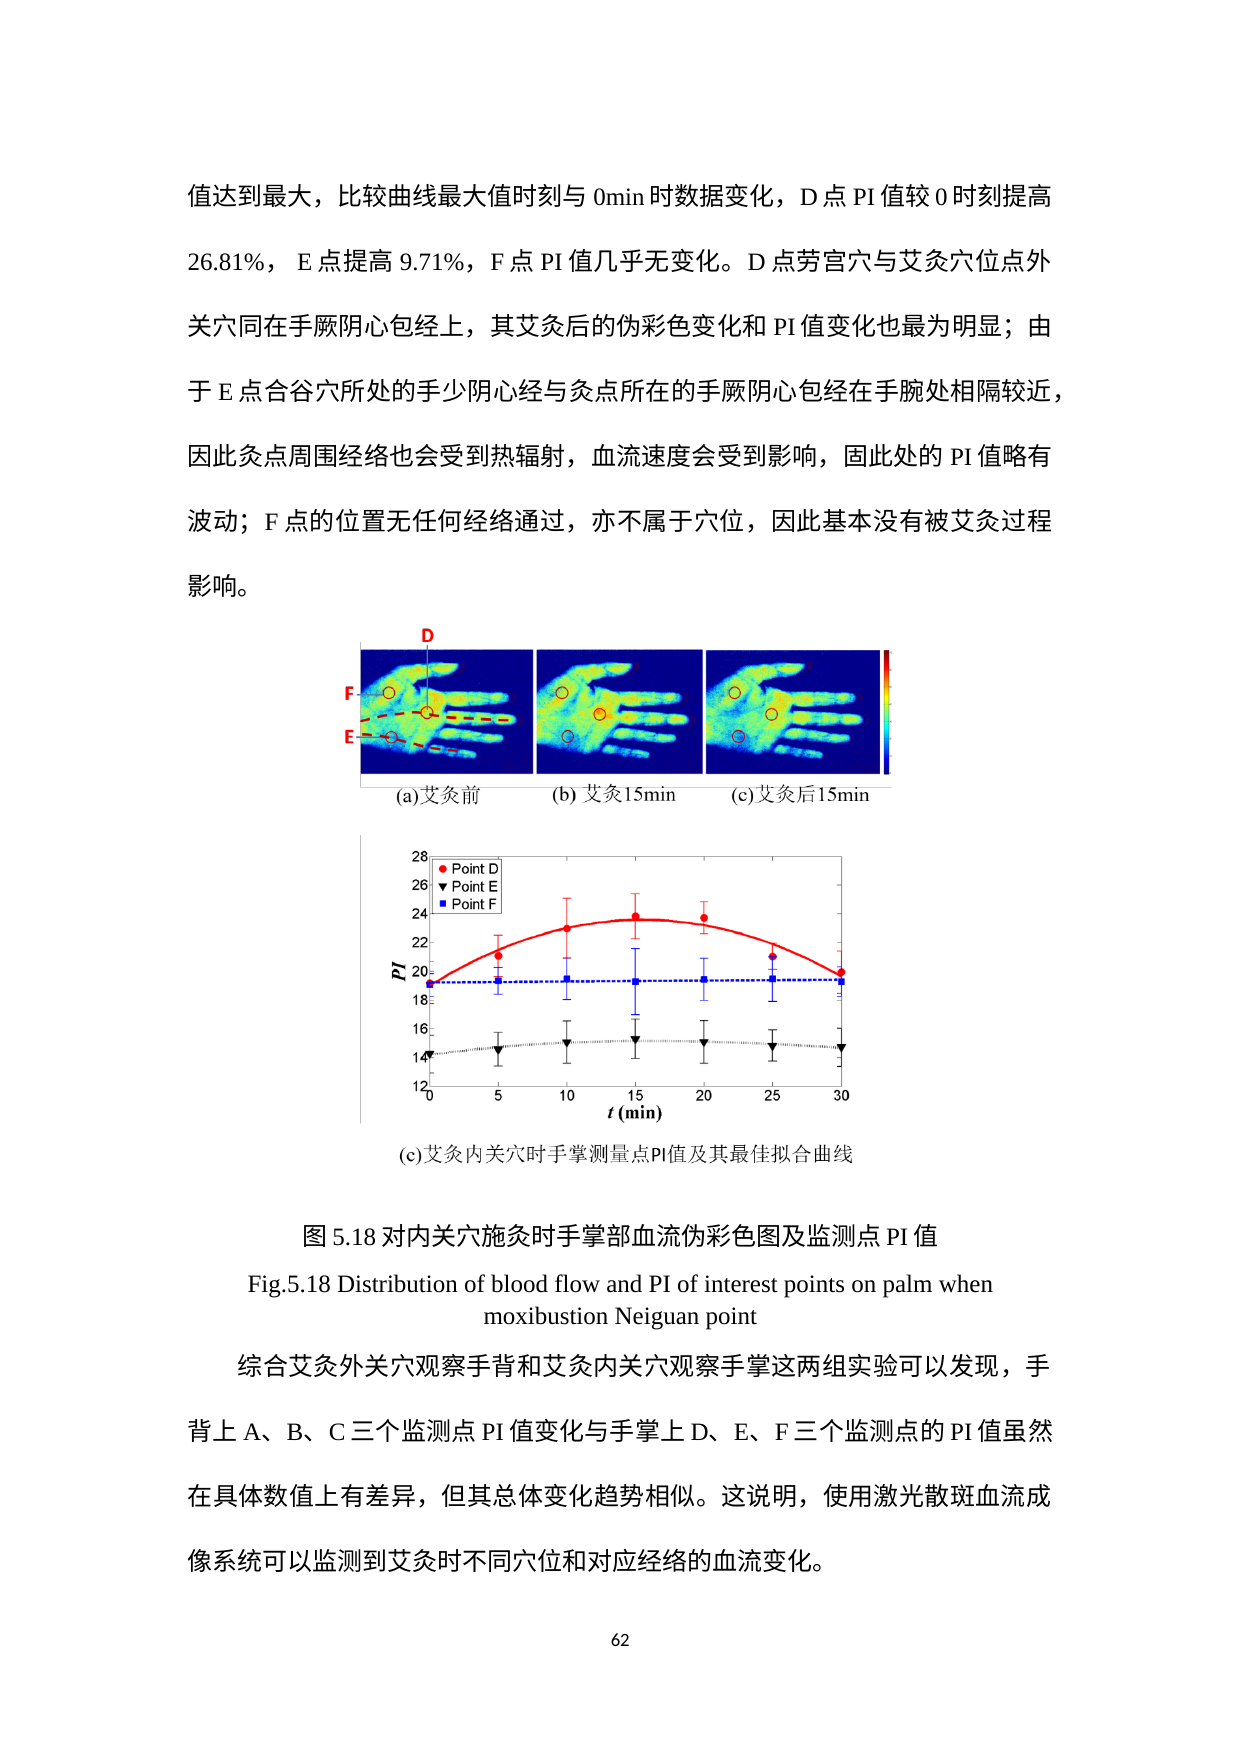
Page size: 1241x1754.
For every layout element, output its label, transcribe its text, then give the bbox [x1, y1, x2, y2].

text Fig.5.18 Distribution of blood flow and PI of interest points on palm when moxibustion Neiguan point [187, 1267, 1053, 1332]
picture [331, 617, 909, 1179]
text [187, 162, 1053, 617]
text 综合艾灸外关穴观察手背和艾灸内关穴观察手掌这两组实验可以发现，手背上A、B、C三个监测点PI值变化与手掌上D、E、F三个监测点的PI值虽然在具体数值上有差异，但其总体变化趋势相似。这说明，使用激光散斑血流成像系统可以监测到艾灸时不同穴位和对应经络的血流变化。 [187, 1332, 1053, 1592]
text 图5.18对内关穴施灸时手掌部血流伪彩色图及监测点PI值 [187, 1202, 1053, 1267]
